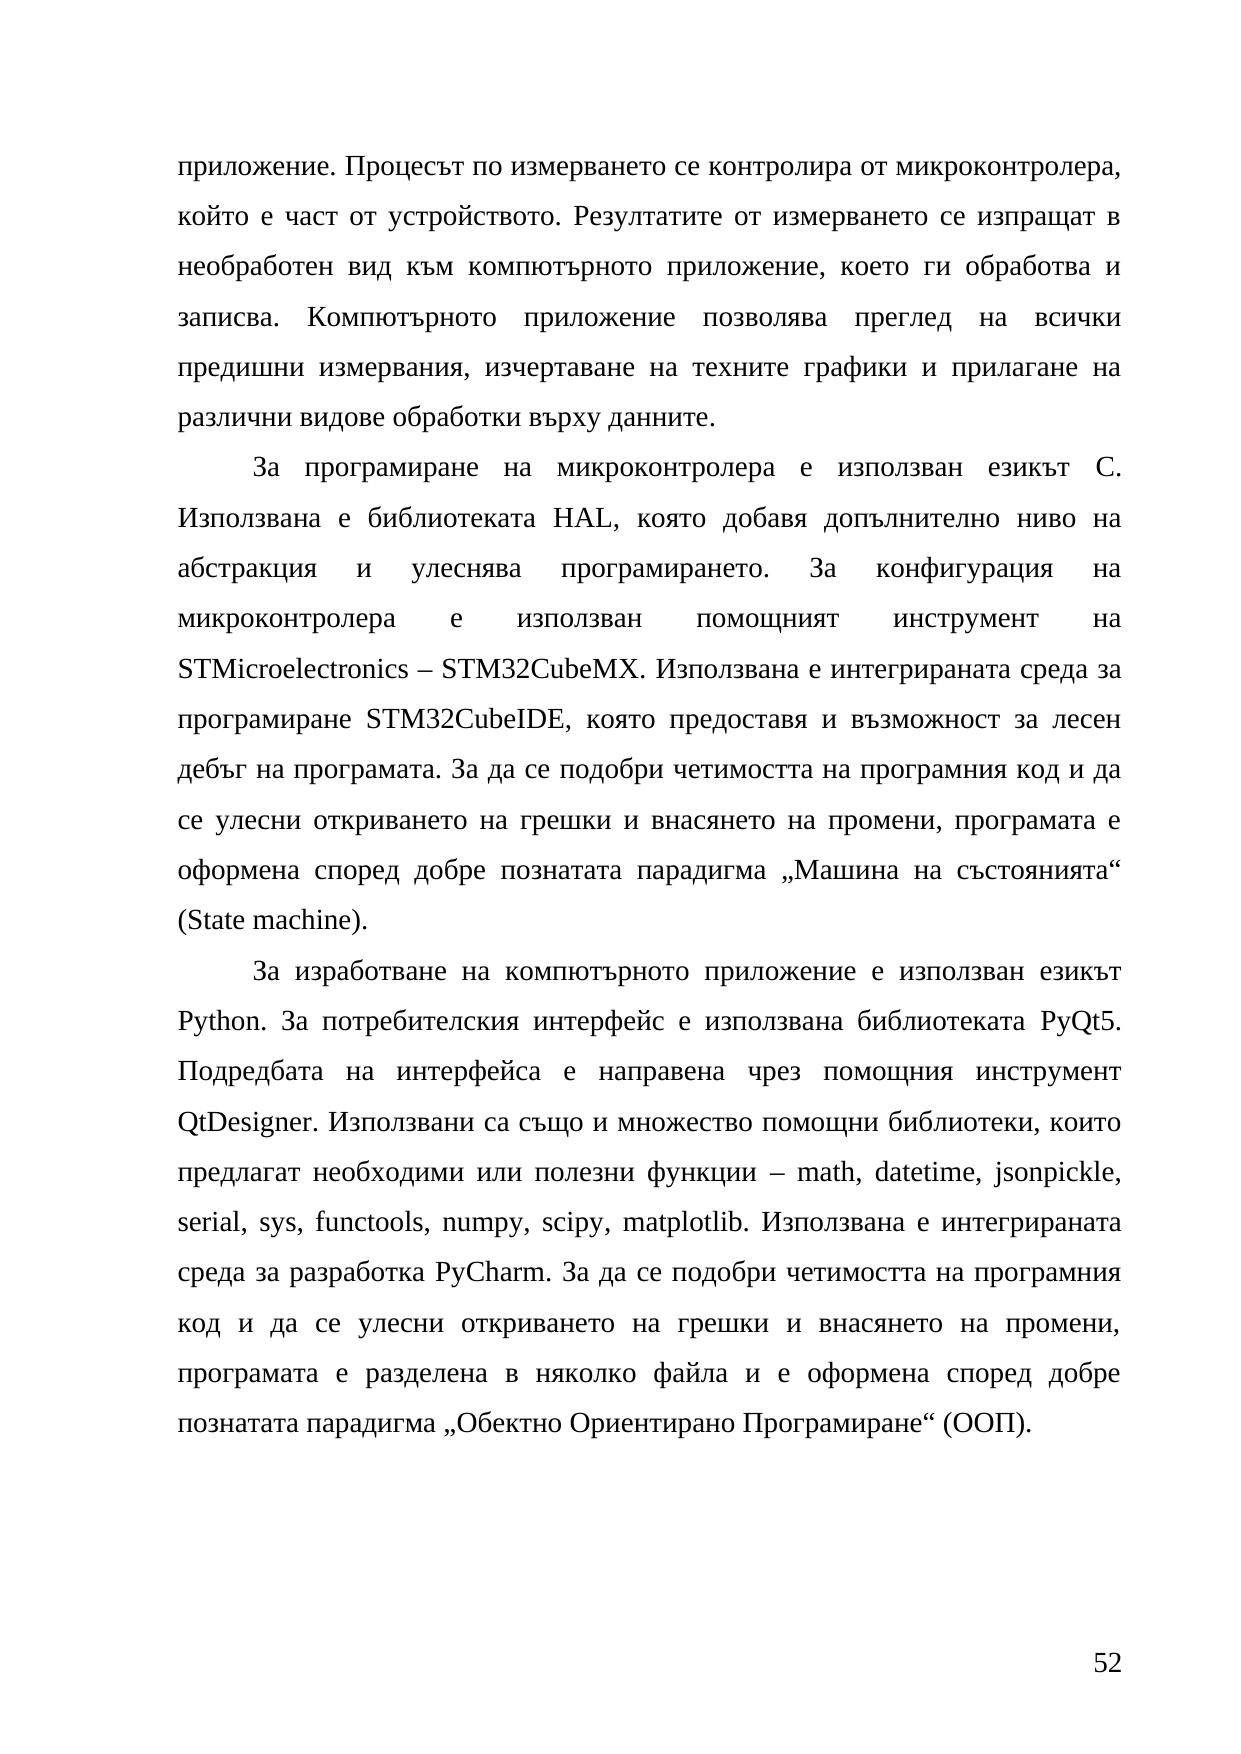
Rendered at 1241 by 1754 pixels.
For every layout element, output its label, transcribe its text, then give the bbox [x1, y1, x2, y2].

text За изработване на компютърното приложение е използван езикът Python. За потребителския интерфейс е използвана библиотеката PyQt5. Подредбата на интерфейса е направена чрез помощния инструмент QtDesigner. Използвани са също и множество помощни библиотеки, които предлагат необходими или полезни функции – math, datetime, jsonpickle, serial, sys, functools, numpy, scipy, matplotlib. Използвана е интегрираната среда за разработка PyCharm. За да се подобри четимостта на програмния код и да се улесни откриването на грешки и внасянето на промени, програмата е разделена в няколко файла и е оформена според добре познатата парадигма „Обектно Ориентирано Програмиране“ (ООП). [177, 953, 1122, 1439]
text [177, 148, 1122, 433]
text За програмиране на микроконтролера е използван езикът C. Използвана е библиотеката HAL, която добавя допълнително ниво на абстракция и улеснява програмирането. За конфигурация на микроконтролера е използван помощният инструмент на STMicroelectronics – STM32CubeMX. Използвана е интегрираната среда за програмиране STM32CubeIDE, която предоставя и възможност за лесен дебъг на програмата. За да се подобри четимостта на програмния код и да се улесни откриването на грешки и внасянето на промени, програмата е оформена според добре познатата парадигма „Машина на състоянията“ (State machine). [177, 449, 1122, 936]
